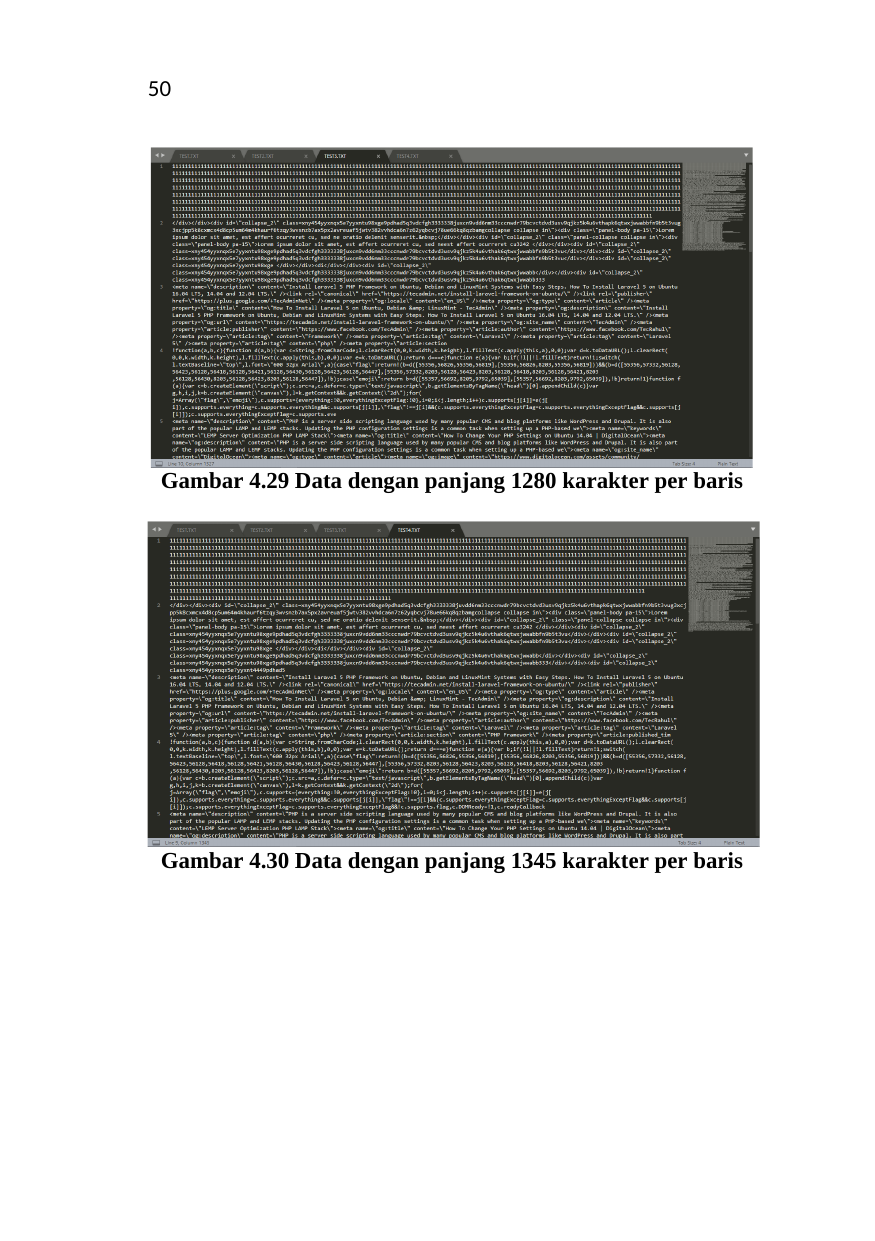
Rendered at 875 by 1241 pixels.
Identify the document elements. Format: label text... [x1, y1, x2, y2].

picture [150, 147, 753, 468]
picture [147, 521, 760, 847]
